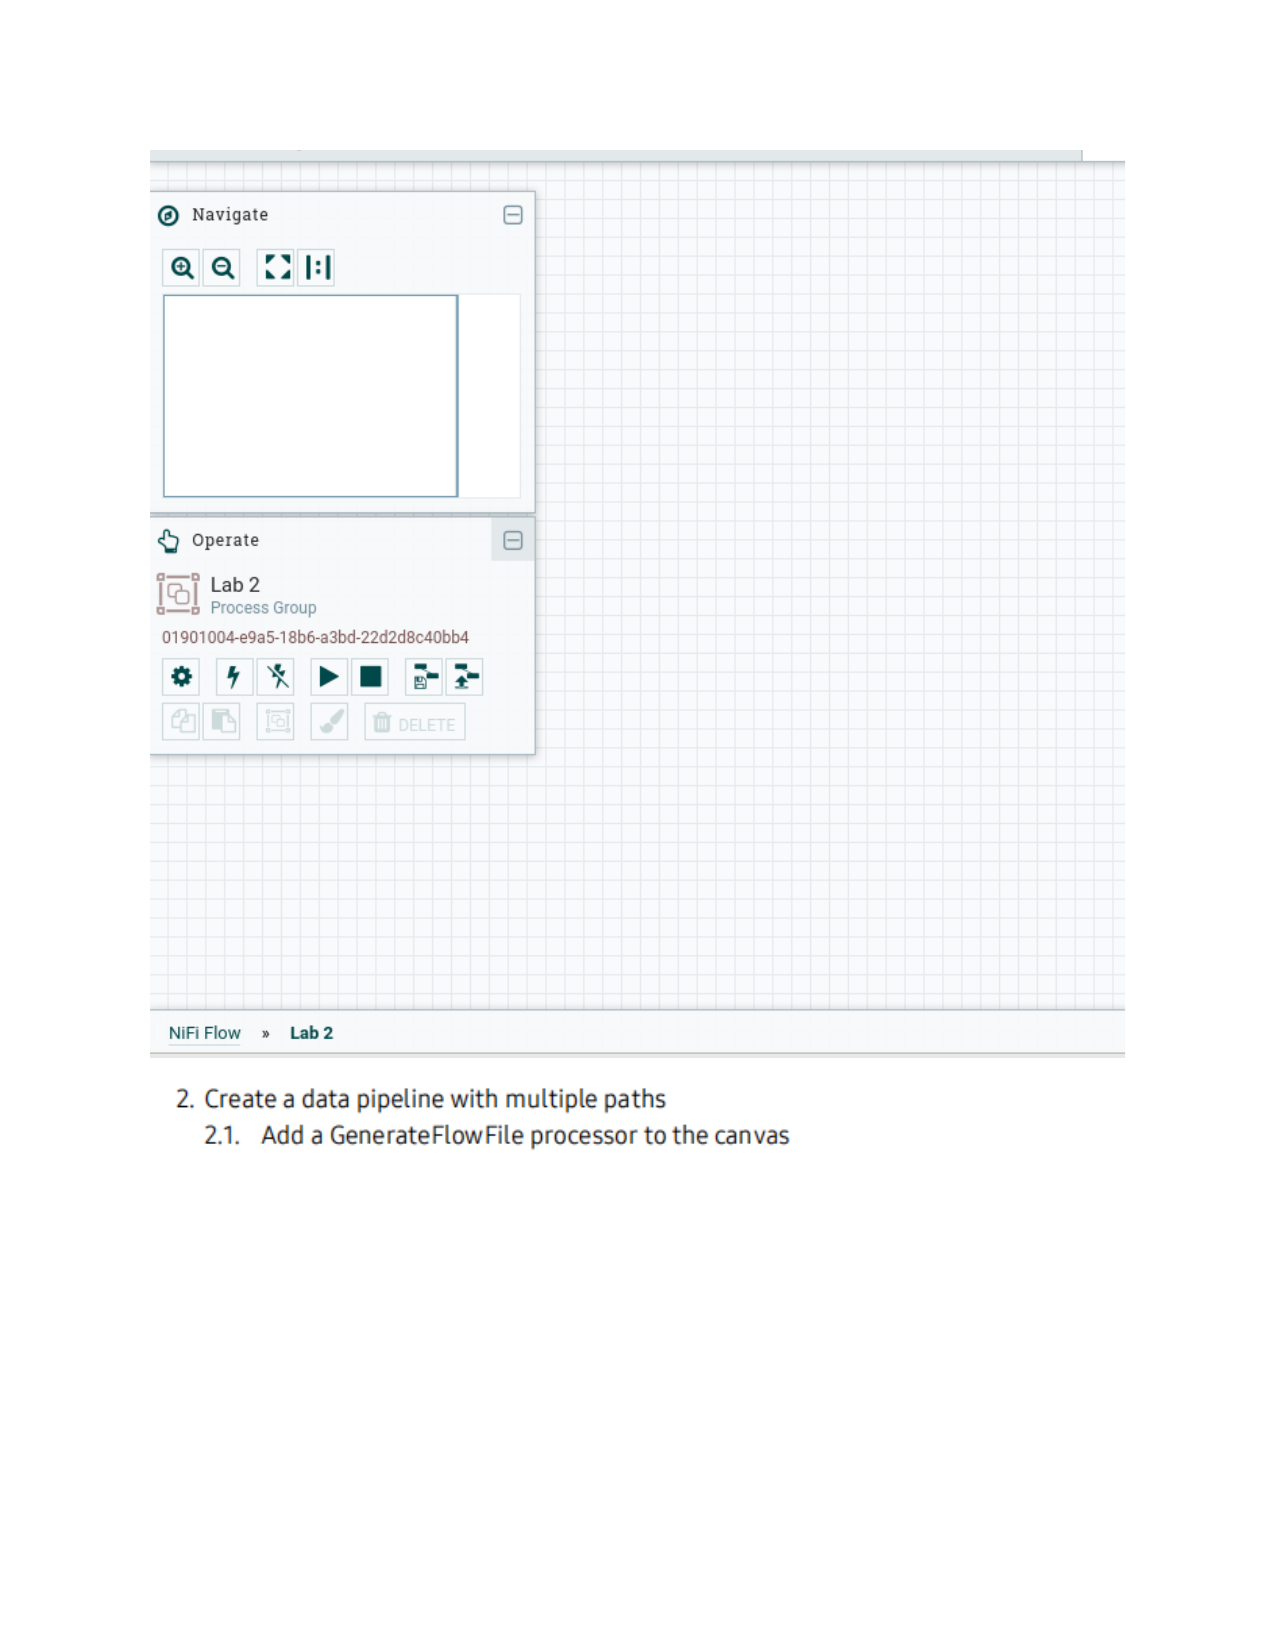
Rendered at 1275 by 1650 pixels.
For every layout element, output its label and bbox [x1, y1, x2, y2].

picture [150, 150, 1125, 1058]
picture [150, 1076, 846, 1163]
